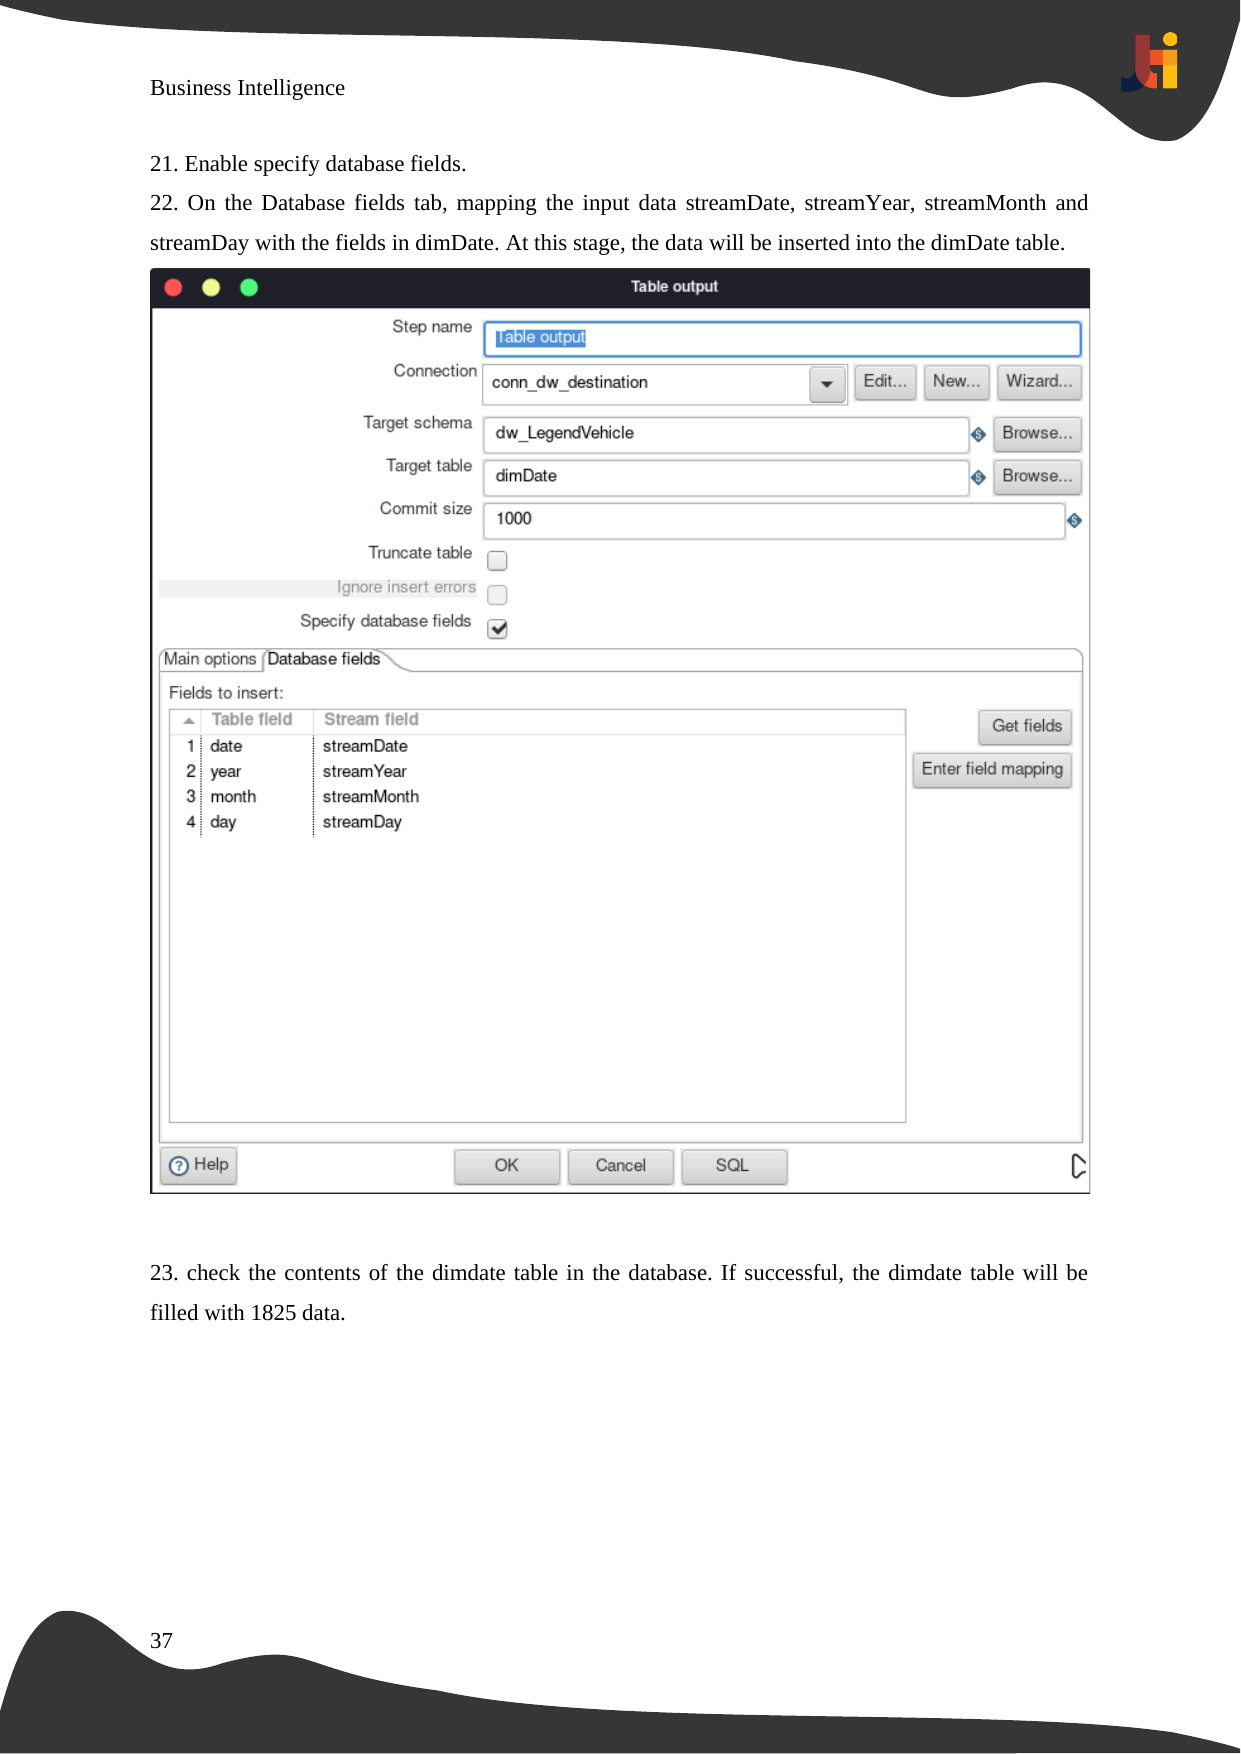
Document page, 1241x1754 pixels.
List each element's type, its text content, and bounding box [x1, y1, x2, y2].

text 21. Enable specify database fields. [150, 150, 1090, 176]
picture [1121, 32, 1178, 92]
text 22. On the Database fields tab, mapping the input data streamDate, streamYear, streamMonth and streamDay with the fields in dimDate. At this stage, the data will be inserted into the dimDate table. [150, 189, 1090, 255]
picture [150, 268, 1091, 1194]
text 23. check the contents of the dimdate table in the database. If successful, the dimdate table will be filled with 1825 data. [150, 1259, 1090, 1325]
